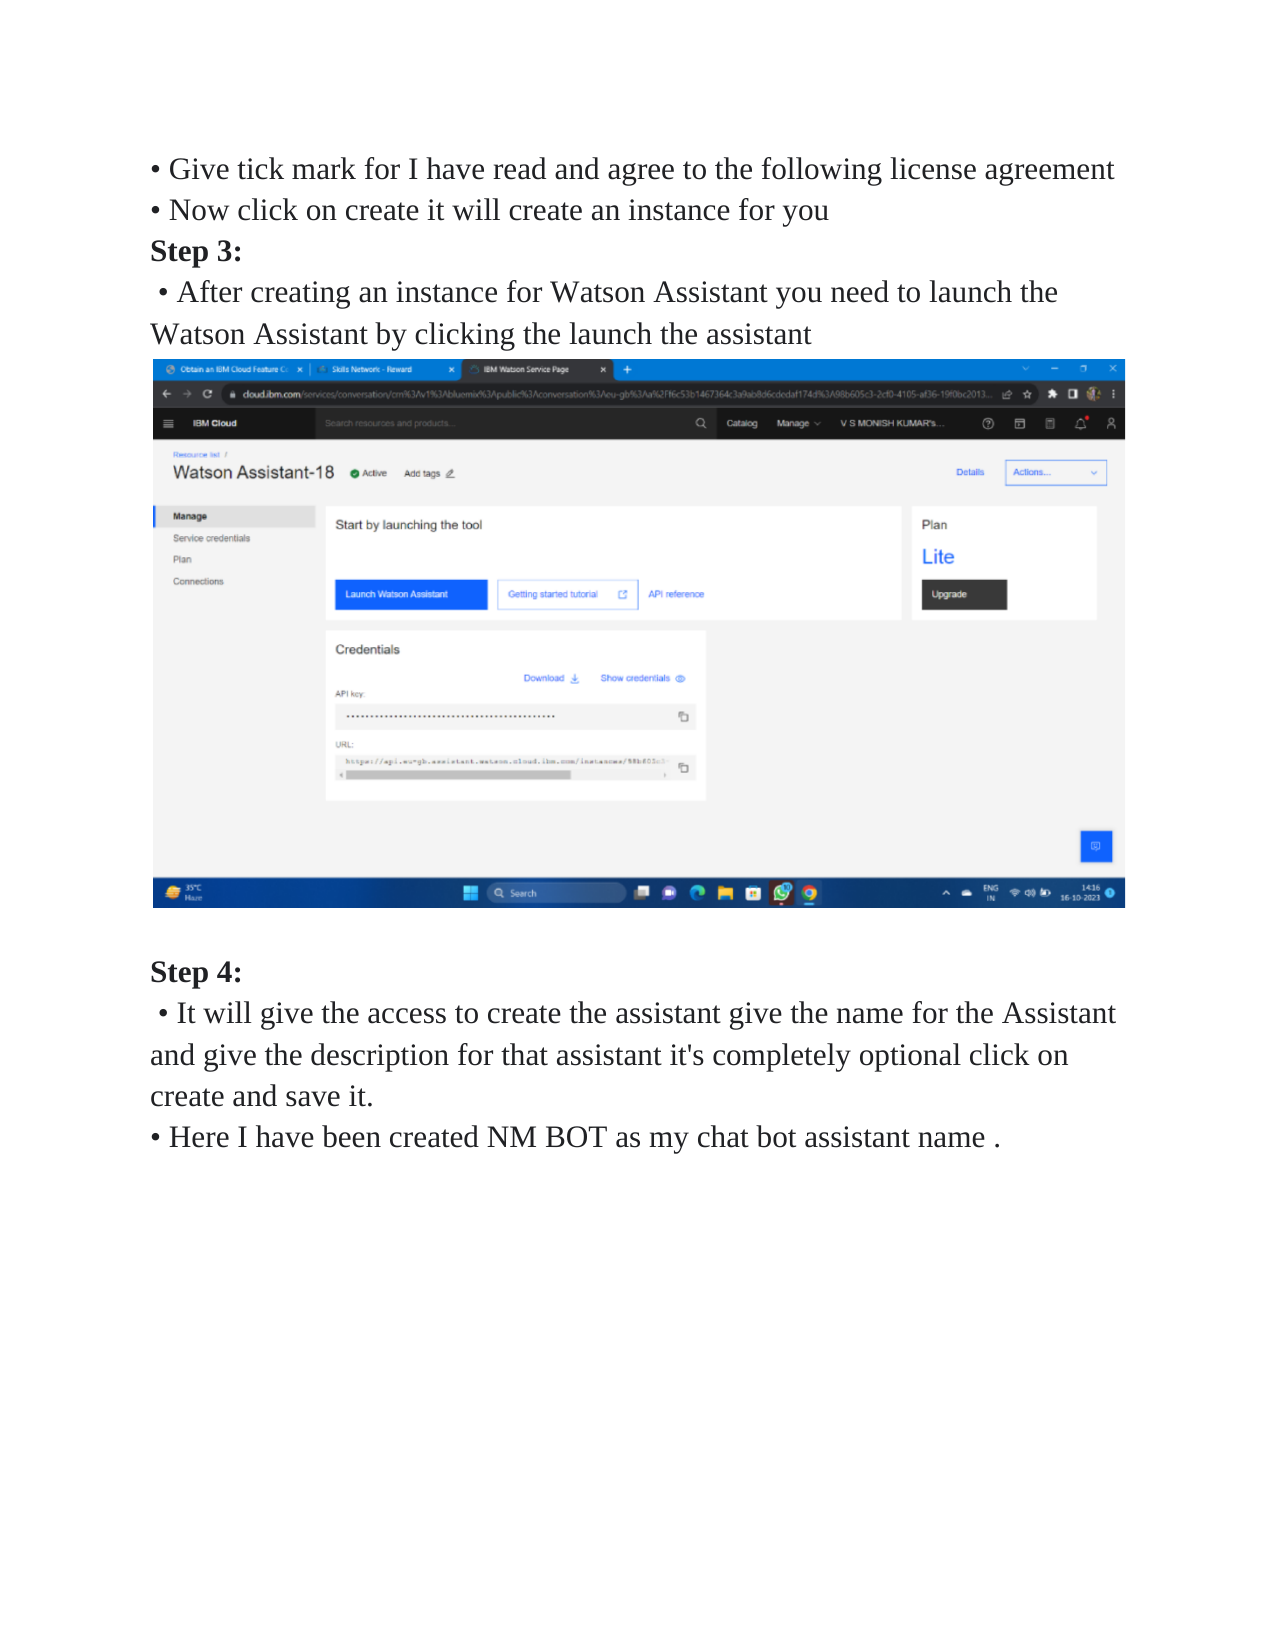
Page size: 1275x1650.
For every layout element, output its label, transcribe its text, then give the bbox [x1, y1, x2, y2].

text • It will give the access to create the assistant give the name for the Assistant and give the description for that assistant it's completely optional click on create and save it. [150, 995, 1125, 1113]
text Step 3: [150, 232, 1125, 268]
text • After creating an instance for Watson Assistant you need to launch the Watson Assistant by clicking the launch the assistant [150, 274, 1125, 351]
text Step 4: [150, 953, 1125, 989]
text • Here I have been created NM BOT as my chat bot assistant name . [150, 1118, 1125, 1154]
picture [150, 356, 1125, 909]
text • Give tick mark for I have read and agree to the following license agreement • Now click on create it will create an instance for you [150, 150, 1125, 227]
